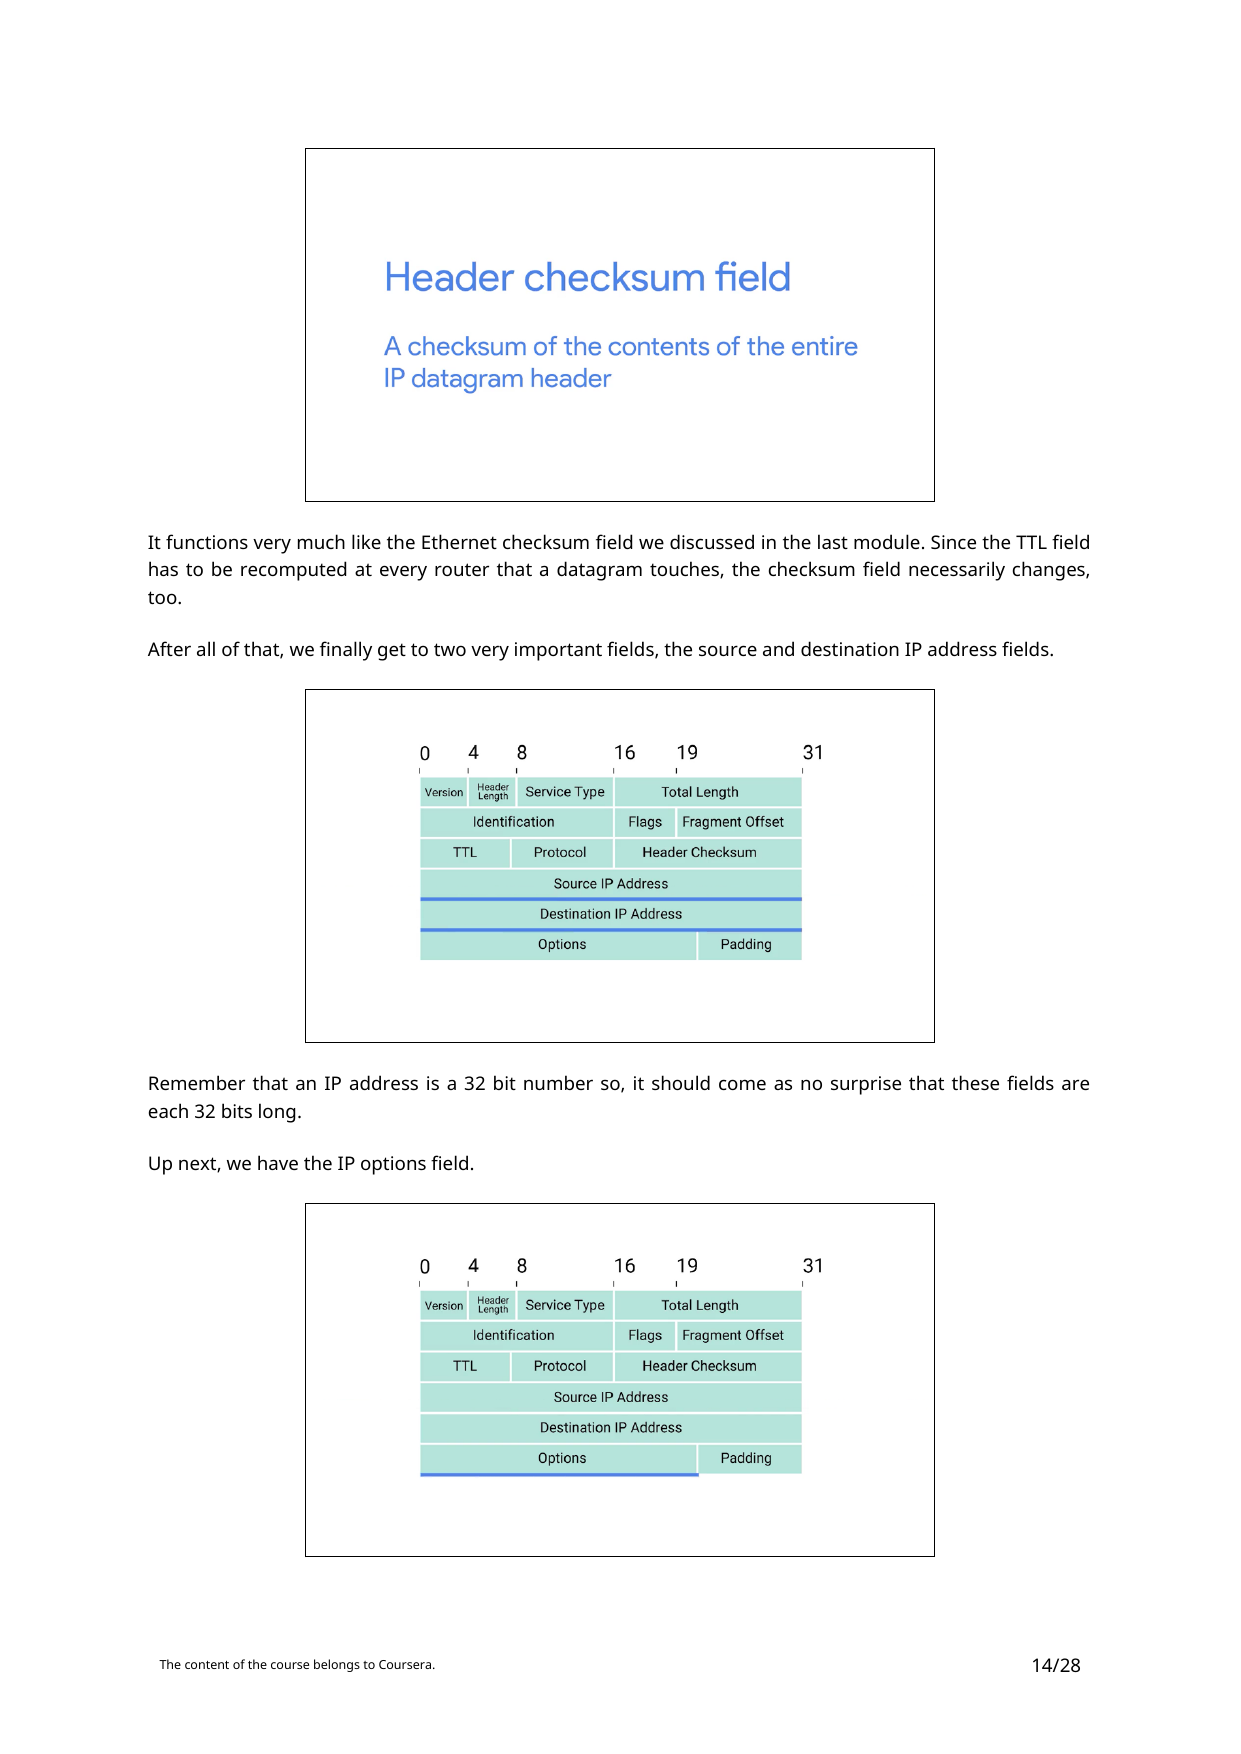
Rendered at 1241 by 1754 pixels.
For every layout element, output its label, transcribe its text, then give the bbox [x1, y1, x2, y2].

picture [306, 1204, 934, 1556]
picture [306, 690, 934, 1042]
text Up next, we have the IP options field. [148, 1151, 1093, 1176]
text It functions very much like the Ethernet checksum field we discussed in the last module. Since the TTL field has to be recomputed at every router that a datagram touches, the checksum field necessarily changes, too. [148, 529, 1093, 609]
text Remember that an IP address is a 32 bit number so, it should come as no surprise that these fields are each 32 bits long. [148, 1071, 1093, 1123]
text After all of that, we finally get to two very important fields, the source and destination IP address fields. [148, 637, 1093, 662]
picture [306, 149, 934, 501]
